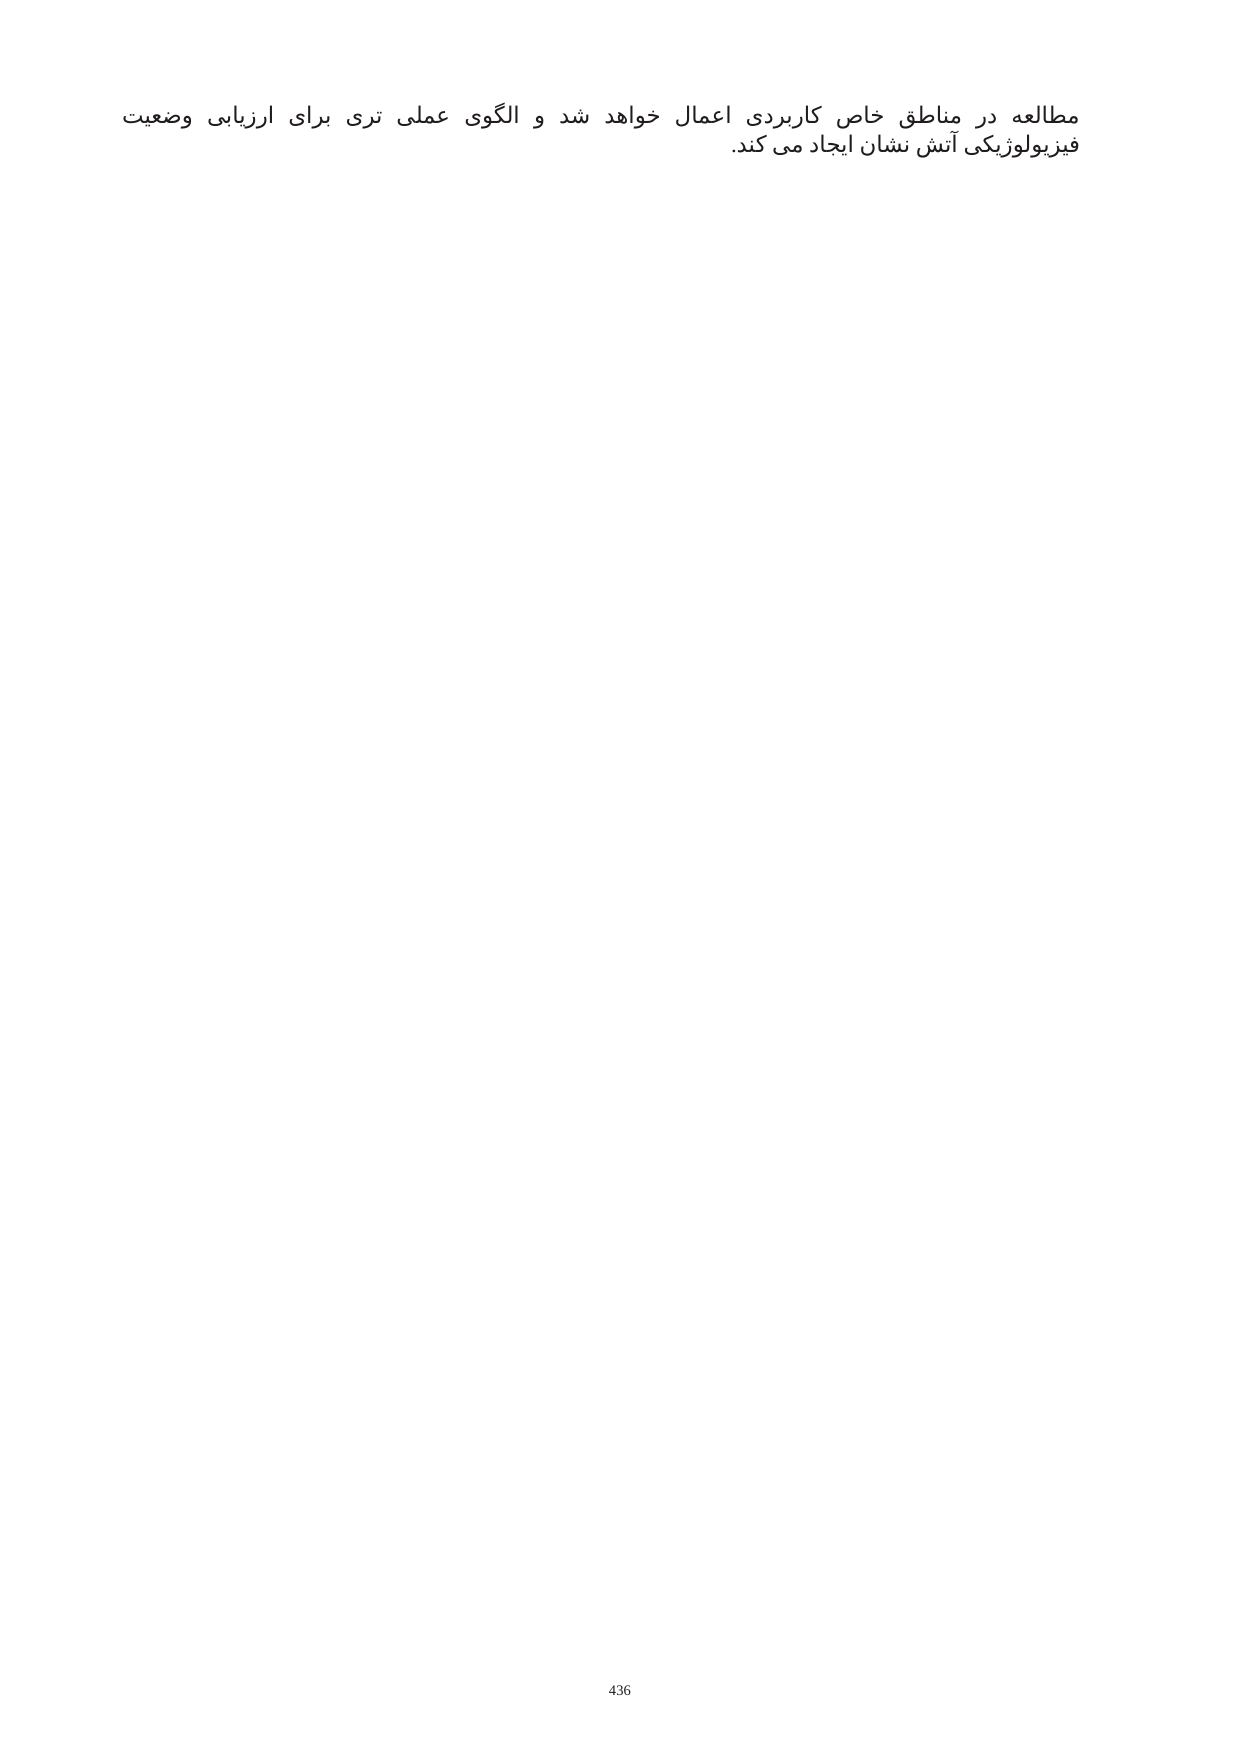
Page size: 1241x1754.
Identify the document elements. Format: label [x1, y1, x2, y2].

text [121, 102, 1080, 157]
